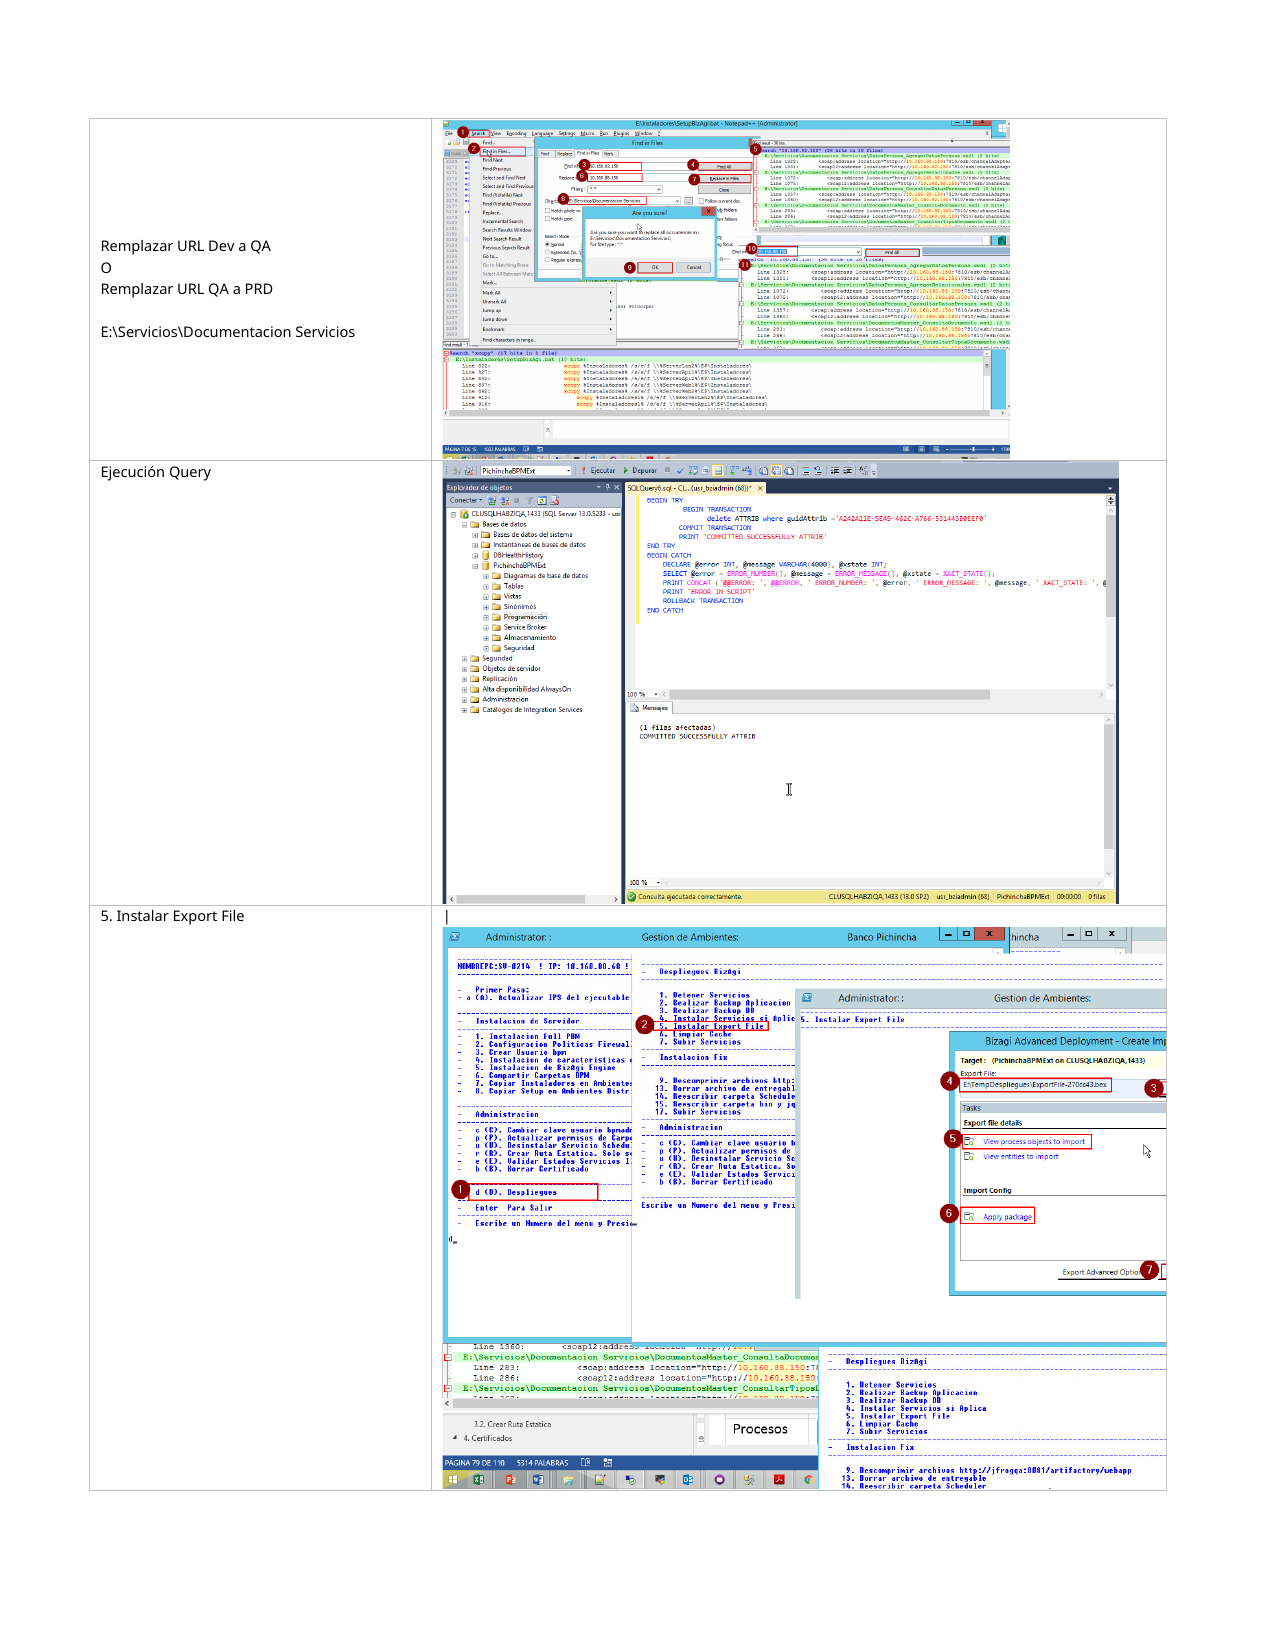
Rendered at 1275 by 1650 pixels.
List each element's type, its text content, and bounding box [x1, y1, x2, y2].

table_cell 5. Instalar Export File [90, 906, 431, 1490]
table_cell Ejecución Query [90, 461, 431, 904]
table_cell [1119, 461, 1166, 904]
table_cell | [432, 906, 1166, 1490]
picture [442, 119, 1010, 459]
table_cell Remplazar URL Dev a QA O Remplazar URL QA a PRD E:\Servicios\Documentacion Servicios [90, 119, 431, 460]
picture [442, 927, 1167, 1489]
table_cell [432, 461, 442, 904]
picture [442, 461, 1119, 904]
table_cell [432, 119, 1166, 460]
